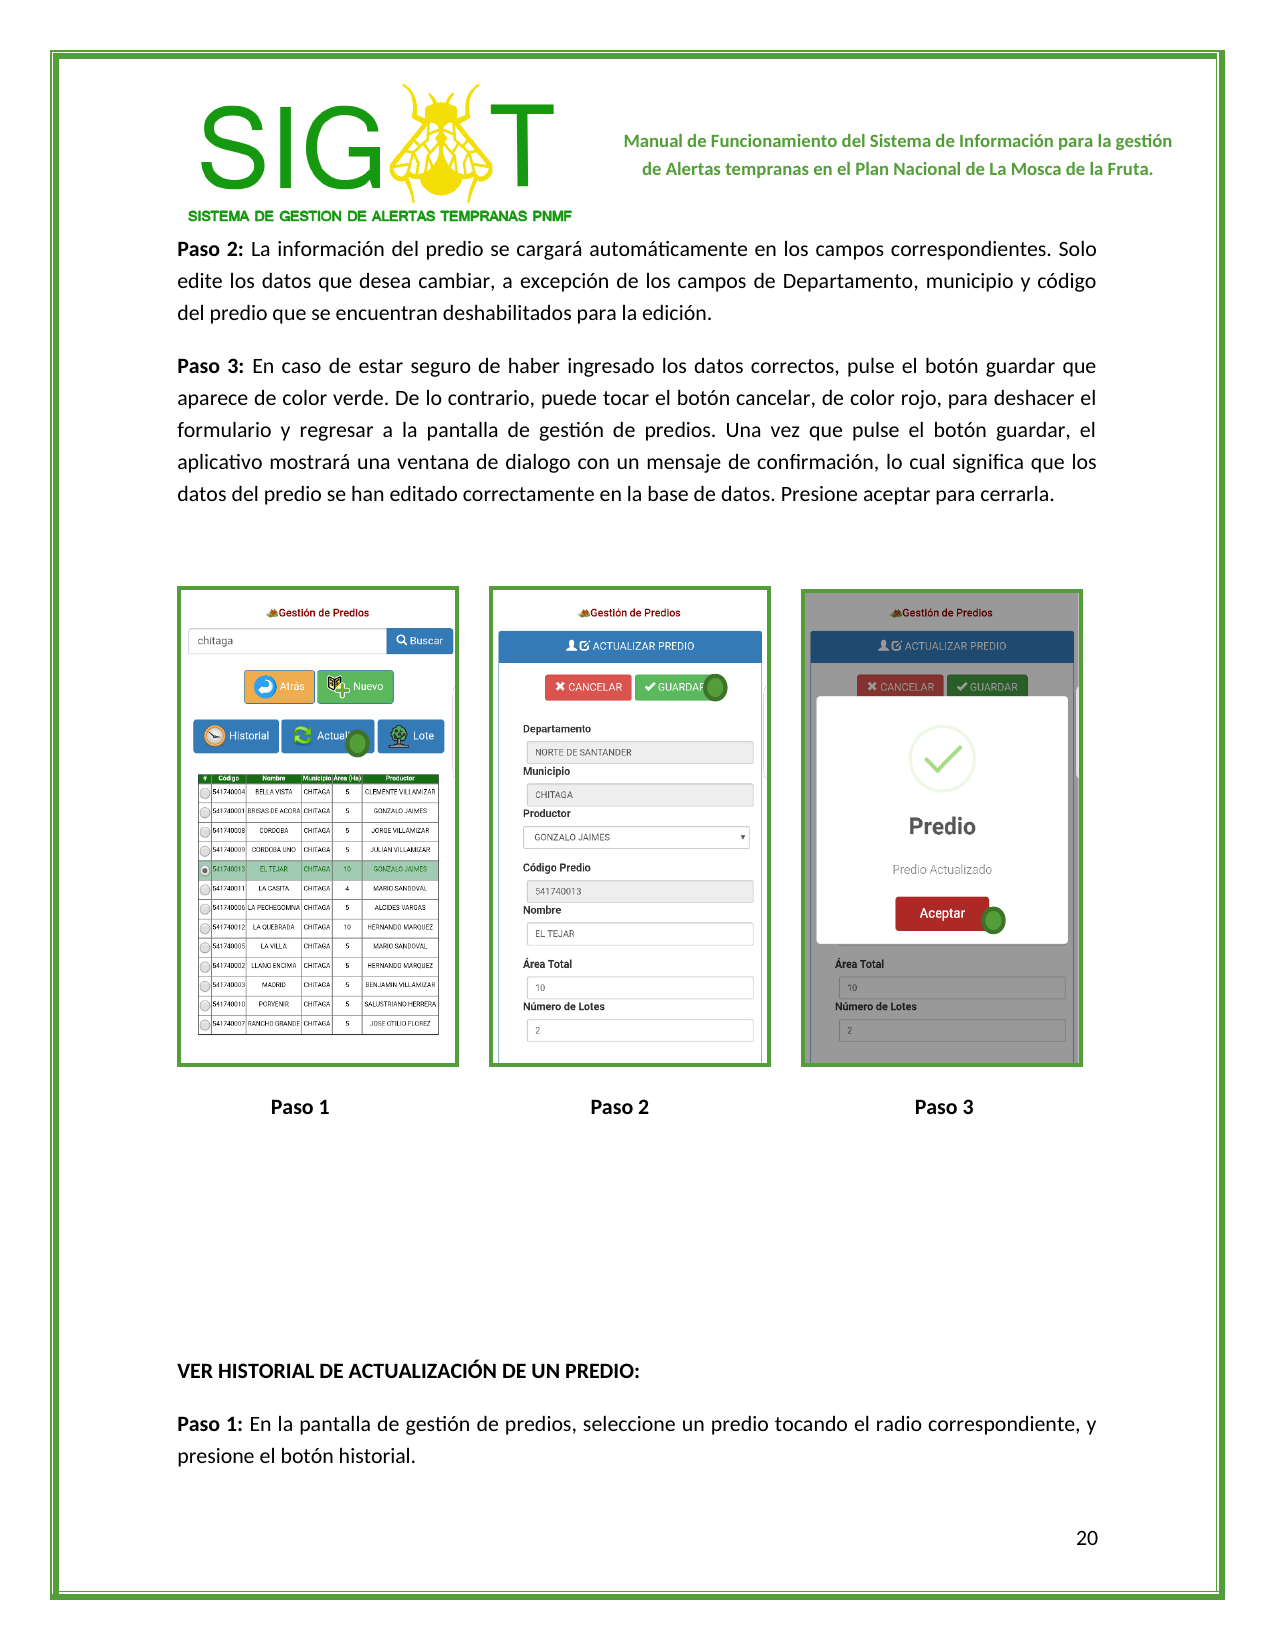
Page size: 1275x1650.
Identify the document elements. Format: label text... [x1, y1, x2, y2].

text VER HISTORIAL DE ACTUALIZACIÓN DE UN PREDIO: [177, 1358, 1098, 1384]
text Paso 3: En caso de estar seguro de haber ingresado los datos correctos, pulse el botón guardar que aparece de color verde. De lo contrario, puede tocar el botón cancelar, de color rojo, para deshacer el formulario y regresar a la pantalla de gestión de predios. Una vez que pulse el botón guardar, el aplicativo mostrará una ventana de dialogo con un mensaje de confirmación, lo cual significa que los datos del predio se han editado correctamente en la base de datos. Presione aceptar para cerrarla. [177, 352, 1098, 507]
picture [177, 73, 574, 236]
text Paso 1: En la pantalla de gestión de predios, seleccione un predio tocando el radio correspondiente, y presione el botón historial. [177, 1410, 1098, 1469]
picture [805, 593, 1079, 1063]
text Paso 1 Paso 2 Paso 3 [177, 1093, 1098, 1120]
picture [181, 590, 455, 1063]
picture [493, 590, 767, 1063]
text Paso 2: La información del predio se cargará automáticamente en los campos correspondientes. Solo edite los datos que desea cambiar, a excepción de los campos de Departamento, municipio y código del predio que se encuentran deshabilitados para la edición. [177, 236, 1098, 326]
